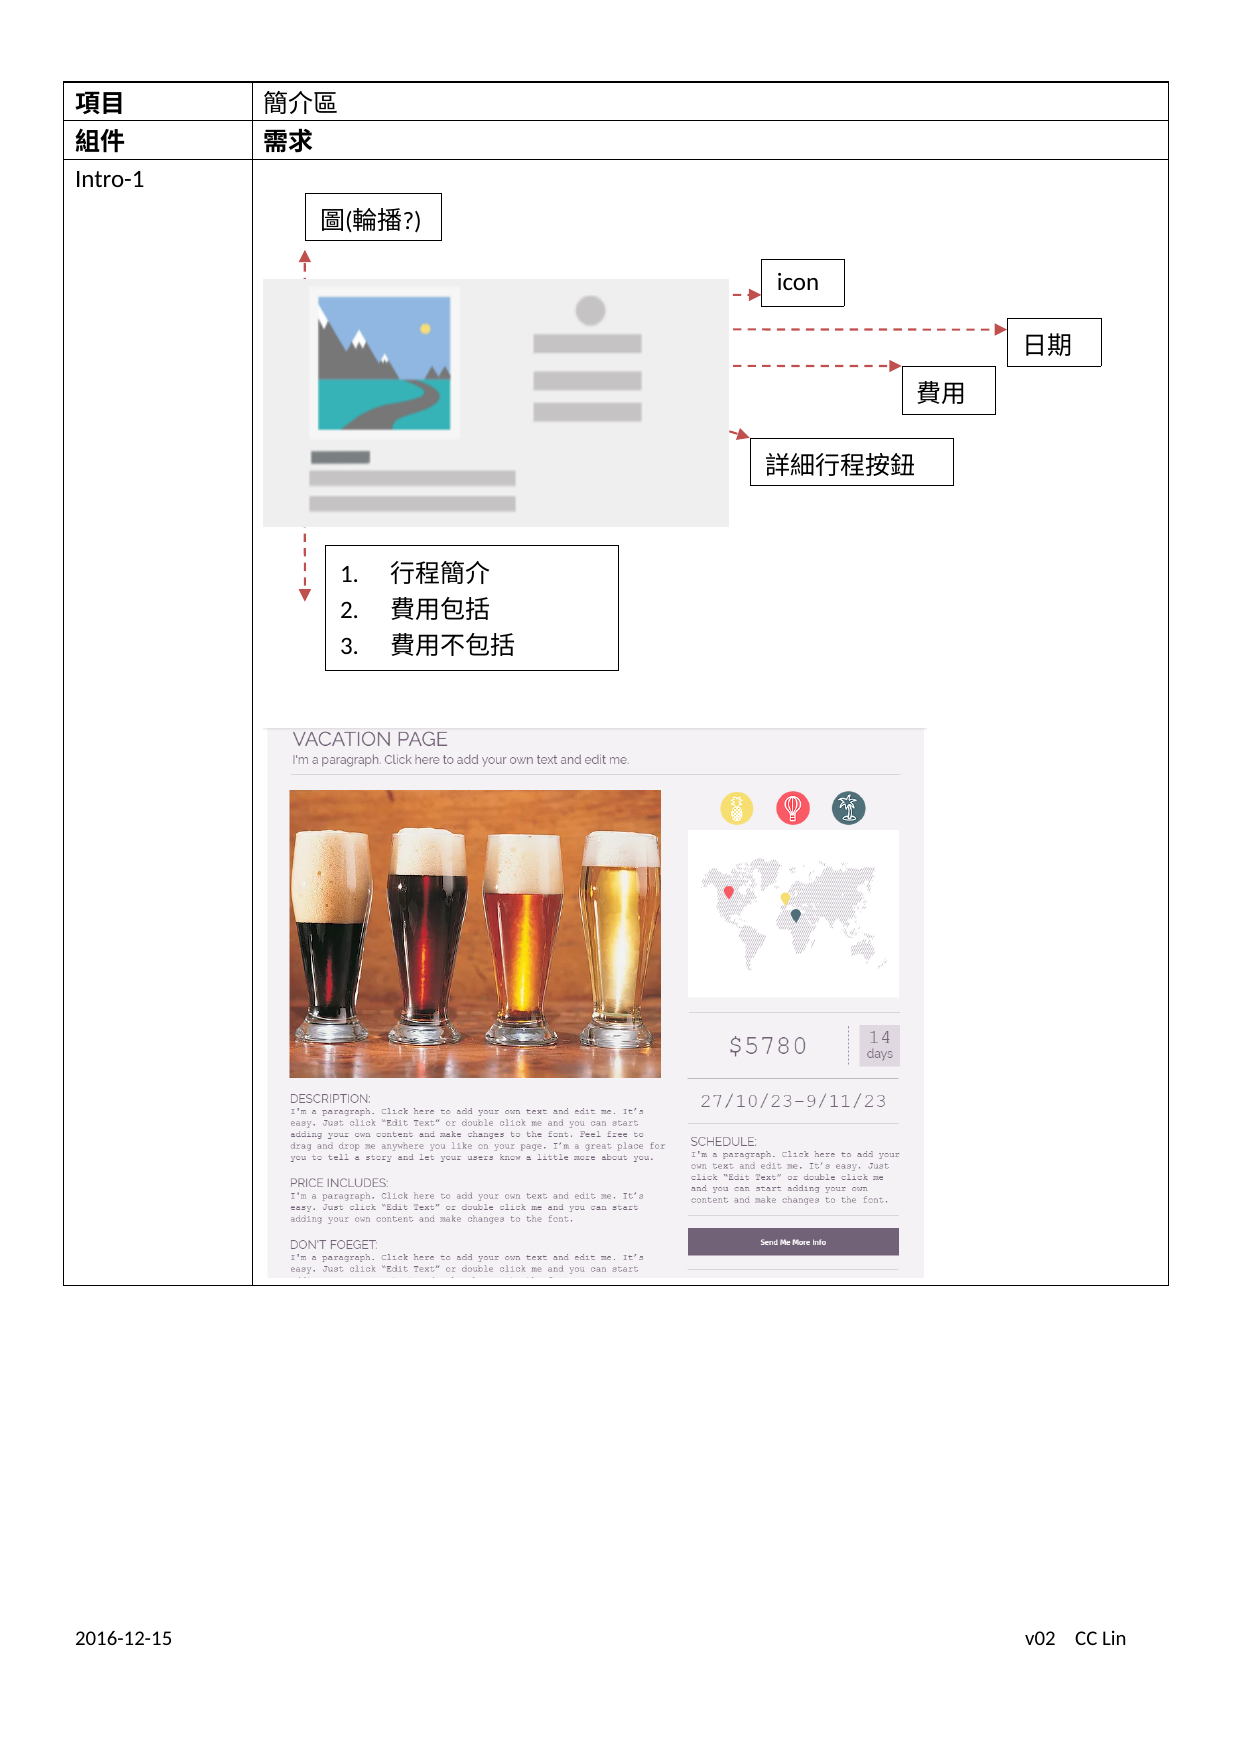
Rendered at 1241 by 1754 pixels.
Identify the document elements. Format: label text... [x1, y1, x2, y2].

table_cell Intro-1 [64, 160, 252, 1284]
picture [263, 279, 729, 527]
table_header 項目 [64, 83, 252, 120]
table_cell 需求 [253, 121, 1168, 158]
picture [263, 728, 927, 1278]
table_cell [253, 160, 1168, 1284]
table_cell 組件 [64, 121, 252, 158]
table_header 簡介區 [253, 83, 1168, 120]
